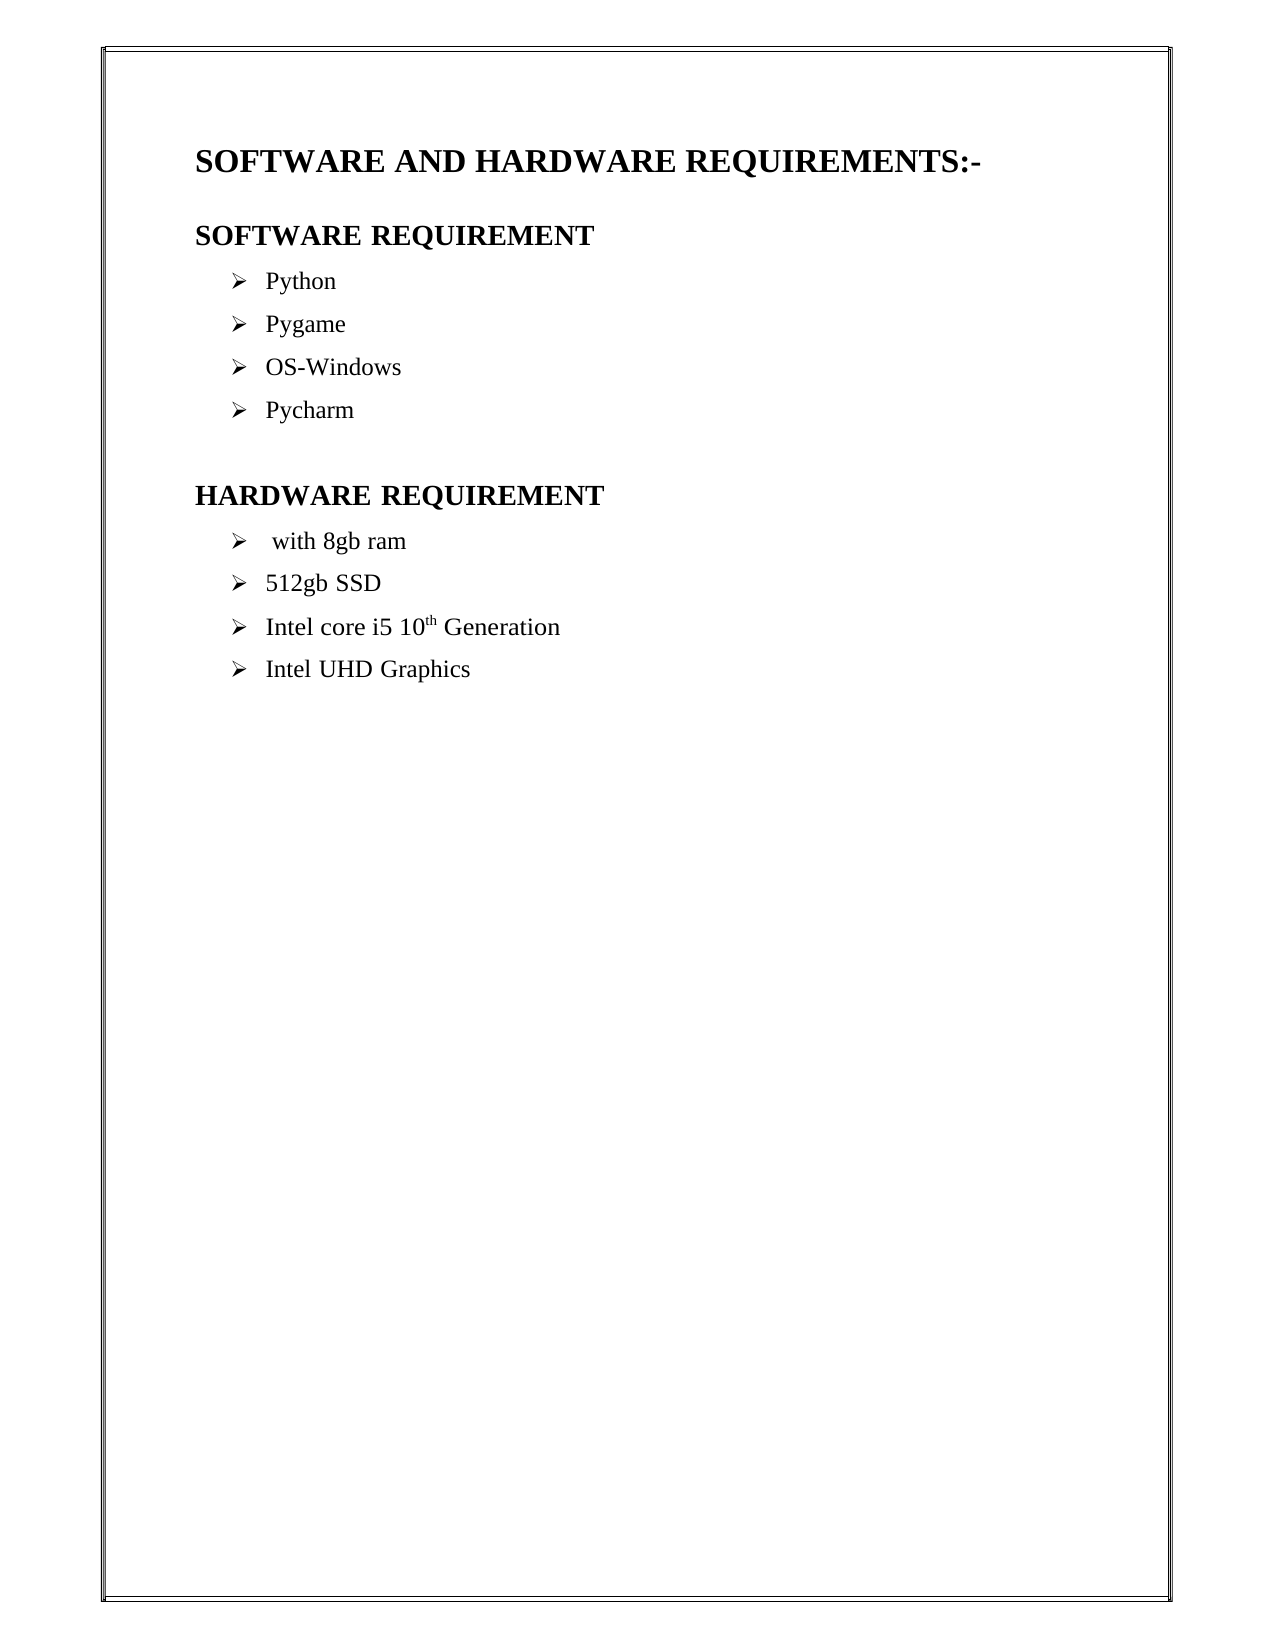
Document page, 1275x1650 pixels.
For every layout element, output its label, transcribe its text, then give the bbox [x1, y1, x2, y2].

subtitle SOFTWARE AND HARDWARE REQUIREMENTS:- [195, 141, 1096, 180]
list Pycharm [230, 395, 1096, 423]
list Python [230, 266, 1096, 294]
list OS-Windows [230, 352, 1096, 380]
list with 8gb ram [230, 526, 1096, 555]
picture [106, 1597, 1168, 1601]
list 512gb SSD [230, 568, 1096, 597]
list Intel UHD Graphics [230, 654, 1096, 683]
list Intel core i5 10th Generation [230, 612, 1096, 640]
picture [106, 47, 1168, 51]
list Pygame [230, 309, 1096, 338]
subtitle SOFTWARE REQUIREMENT [195, 218, 1096, 252]
subtitle HARDWARE REQUIREMENT [195, 478, 1096, 512]
